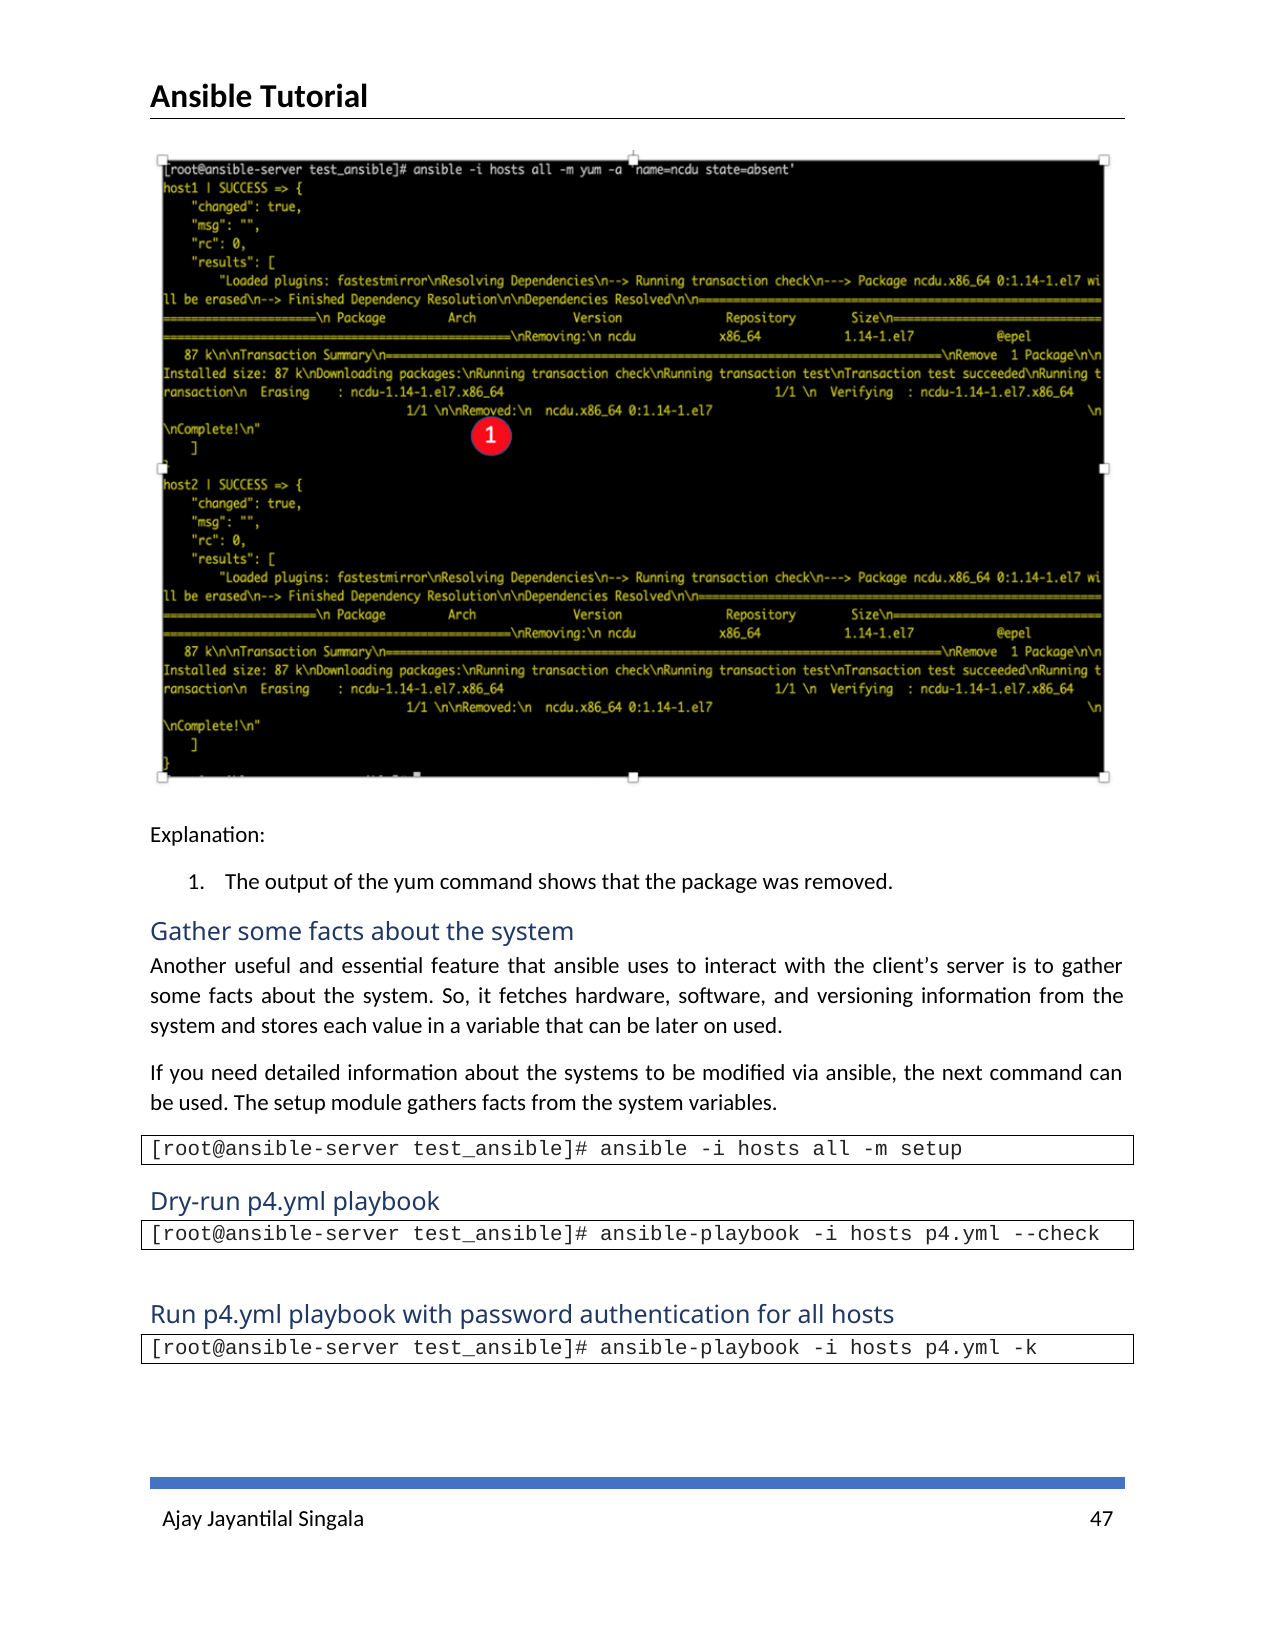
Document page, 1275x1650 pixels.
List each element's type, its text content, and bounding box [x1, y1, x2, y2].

text Another useful and essential feature that ansible uses to interact with the client’s server is to gather some facts about the system. So, it fetches hardware, software, and versioning information from the system and stores each value in a variable that can be later on used. [150, 951, 1125, 1039]
list The output of the yum command shows that the package was removed. [187, 867, 1125, 895]
text [root@ansible-server test_ansible]# ansible-playbook -i hosts p4.yml -k [142, 1335, 1133, 1363]
subtitle Run p4.yml playbook with password authentication for all hosts [150, 1297, 1125, 1331]
text Explanation: [150, 820, 1125, 848]
text [root@ansible-server test_ansible]# ansible -i hosts all -m setup [142, 1136, 1133, 1164]
text If you need detailed information about the systems to be modified via ansible, the next command can be used. The setup module gathers facts from the system variables. [150, 1058, 1125, 1116]
text [root@ansible-server test_ansible]# ansible-playbook -i hosts p4.yml --check [142, 1221, 1133, 1249]
picture [150, 150, 1125, 791]
subtitle Dry-run p4.yml playbook [150, 1183, 1125, 1218]
subtitle Gather some facts about the system [150, 914, 1125, 948]
